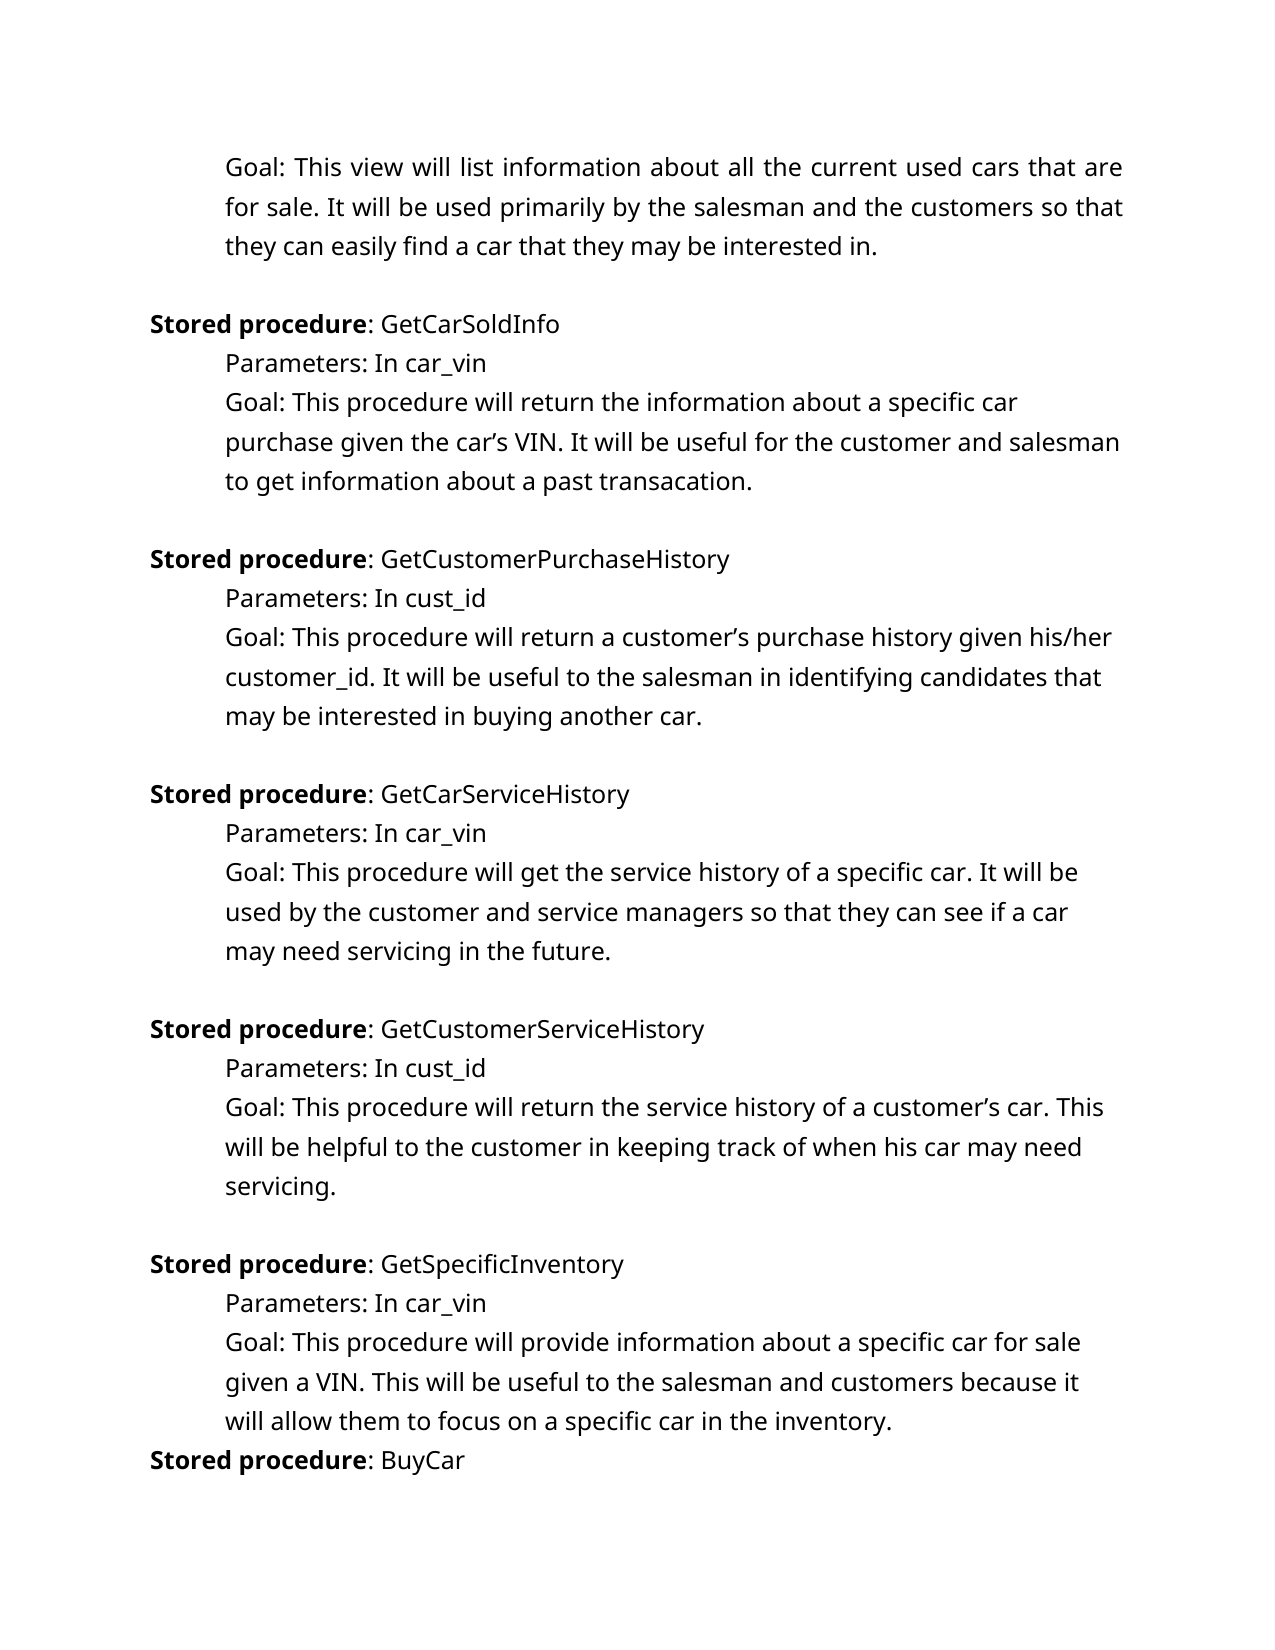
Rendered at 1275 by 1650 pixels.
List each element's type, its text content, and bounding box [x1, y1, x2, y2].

text Parameters: In car_vin [150, 346, 1125, 380]
text Stored procedure: GetCustomerServiceHistory [150, 1012, 1125, 1046]
text Goal: This procedure will return the information about a specific car purchase given the car’s VIN. It will be useful for the customer and salesman to get information about a past transacation. [225, 385, 1125, 497]
text Goal: This procedure will return a customer’s purchase history given his/her customer_id. It will be useful to the salesman in identifying candidates that may be interested in buying another car. [225, 620, 1125, 732]
text Stored procedure: BuyCar [150, 1442, 1125, 1477]
text Goal: This procedure will provide information about a specific car for sale given a VIN. This will be useful to the salesman and customers because it will allow them to focus on a specific car in the inventory. [225, 1325, 1125, 1437]
text Stored procedure: GetCarSoldInfo [150, 307, 1125, 341]
text Parameters: In car_vin [150, 1286, 1125, 1320]
text Parameters: In cust_id [150, 1051, 1125, 1085]
text Stored procedure: GetSpecificInventory [150, 1247, 1125, 1281]
text Goal: This view will list information about all the current used cars that are for sale. It will be used primarily by the salesman and the customers so that they can easily find a car that they may be interested in. [225, 150, 1125, 262]
text Parameters: In cust_id [150, 581, 1125, 615]
text Stored procedure: GetCustomerPurchaseHistory [150, 542, 1125, 576]
text Parameters: In car_vin [150, 816, 1125, 850]
text Goal: This procedure will return the service history of a customer’s car. This will be helpful to the customer in keeping track of when his car may need servicing. [225, 1090, 1125, 1202]
text Goal: This procedure will get the service history of a specific car. It will be used by the customer and service managers so that they can see if a car may need servicing in the future. [225, 855, 1125, 967]
text Stored procedure: GetCarServiceHistory [150, 777, 1125, 811]
